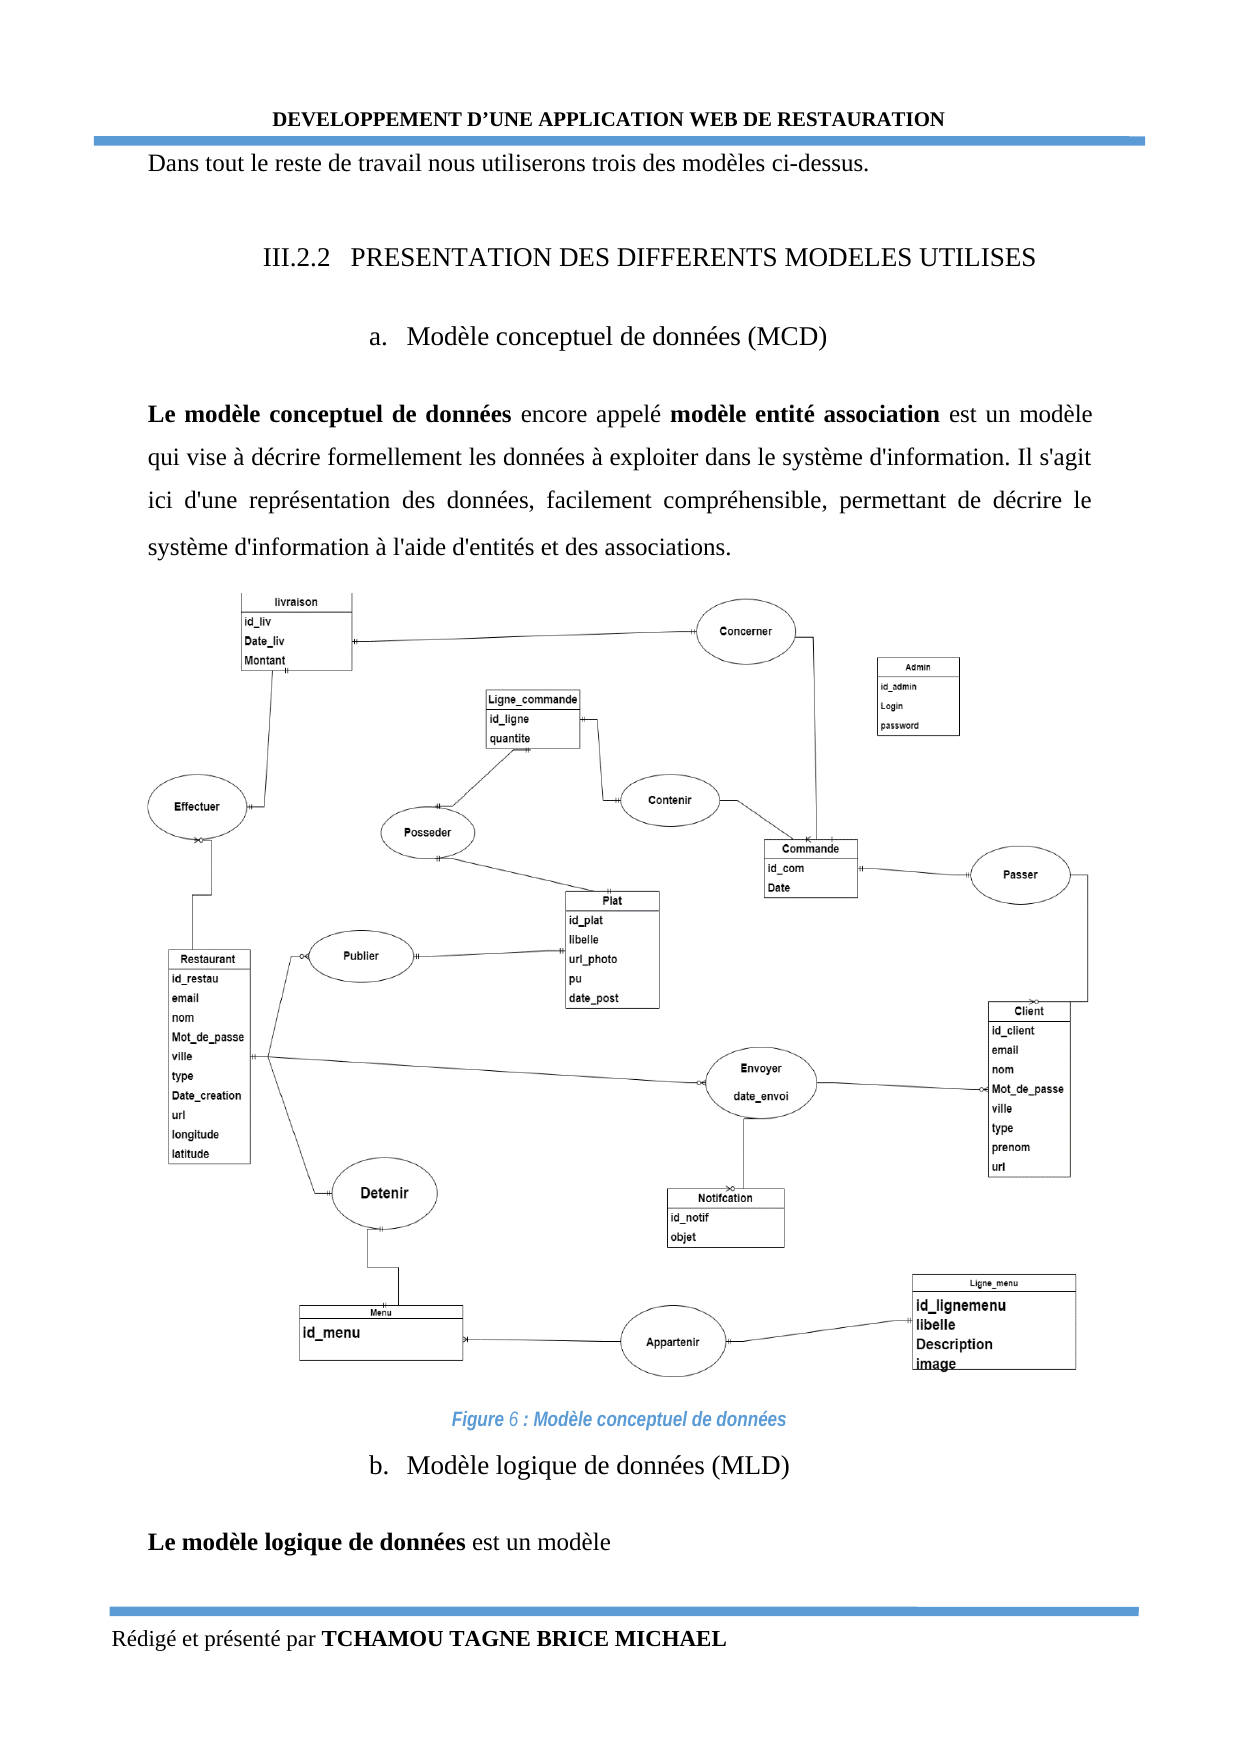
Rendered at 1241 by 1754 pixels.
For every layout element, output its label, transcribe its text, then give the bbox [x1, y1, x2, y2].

text Le modèle logique de données est un modèle [148, 1527, 1093, 1556]
subtitle Modèle conceptuel de données (MCD) [369, 321, 1093, 352]
text Figure 6 : Modèle conceptuel de données [148, 1407, 1093, 1431]
text Dans tout le reste de travail nous utiliserons trois des modèles ci-dessus. [148, 148, 1093, 176]
text Le modèle conceptuel de données encore appelé modèle entité association est un modèle qui vise à décrire formellement les données à exploiter dans le système d'information. Il s'agit ici d'une représentation des données, facilement compréhensible, permettant de décrire le système d'information à l'aide d'entités et des associations. [148, 399, 1093, 561]
subtitle Modèle logique de données (MLD) [369, 1449, 1093, 1480]
picture [147, 593, 1093, 1377]
subtitle III.2.2 PRESENTATION DES DIFFERENTS MODELES UTILISES [148, 241, 1093, 272]
